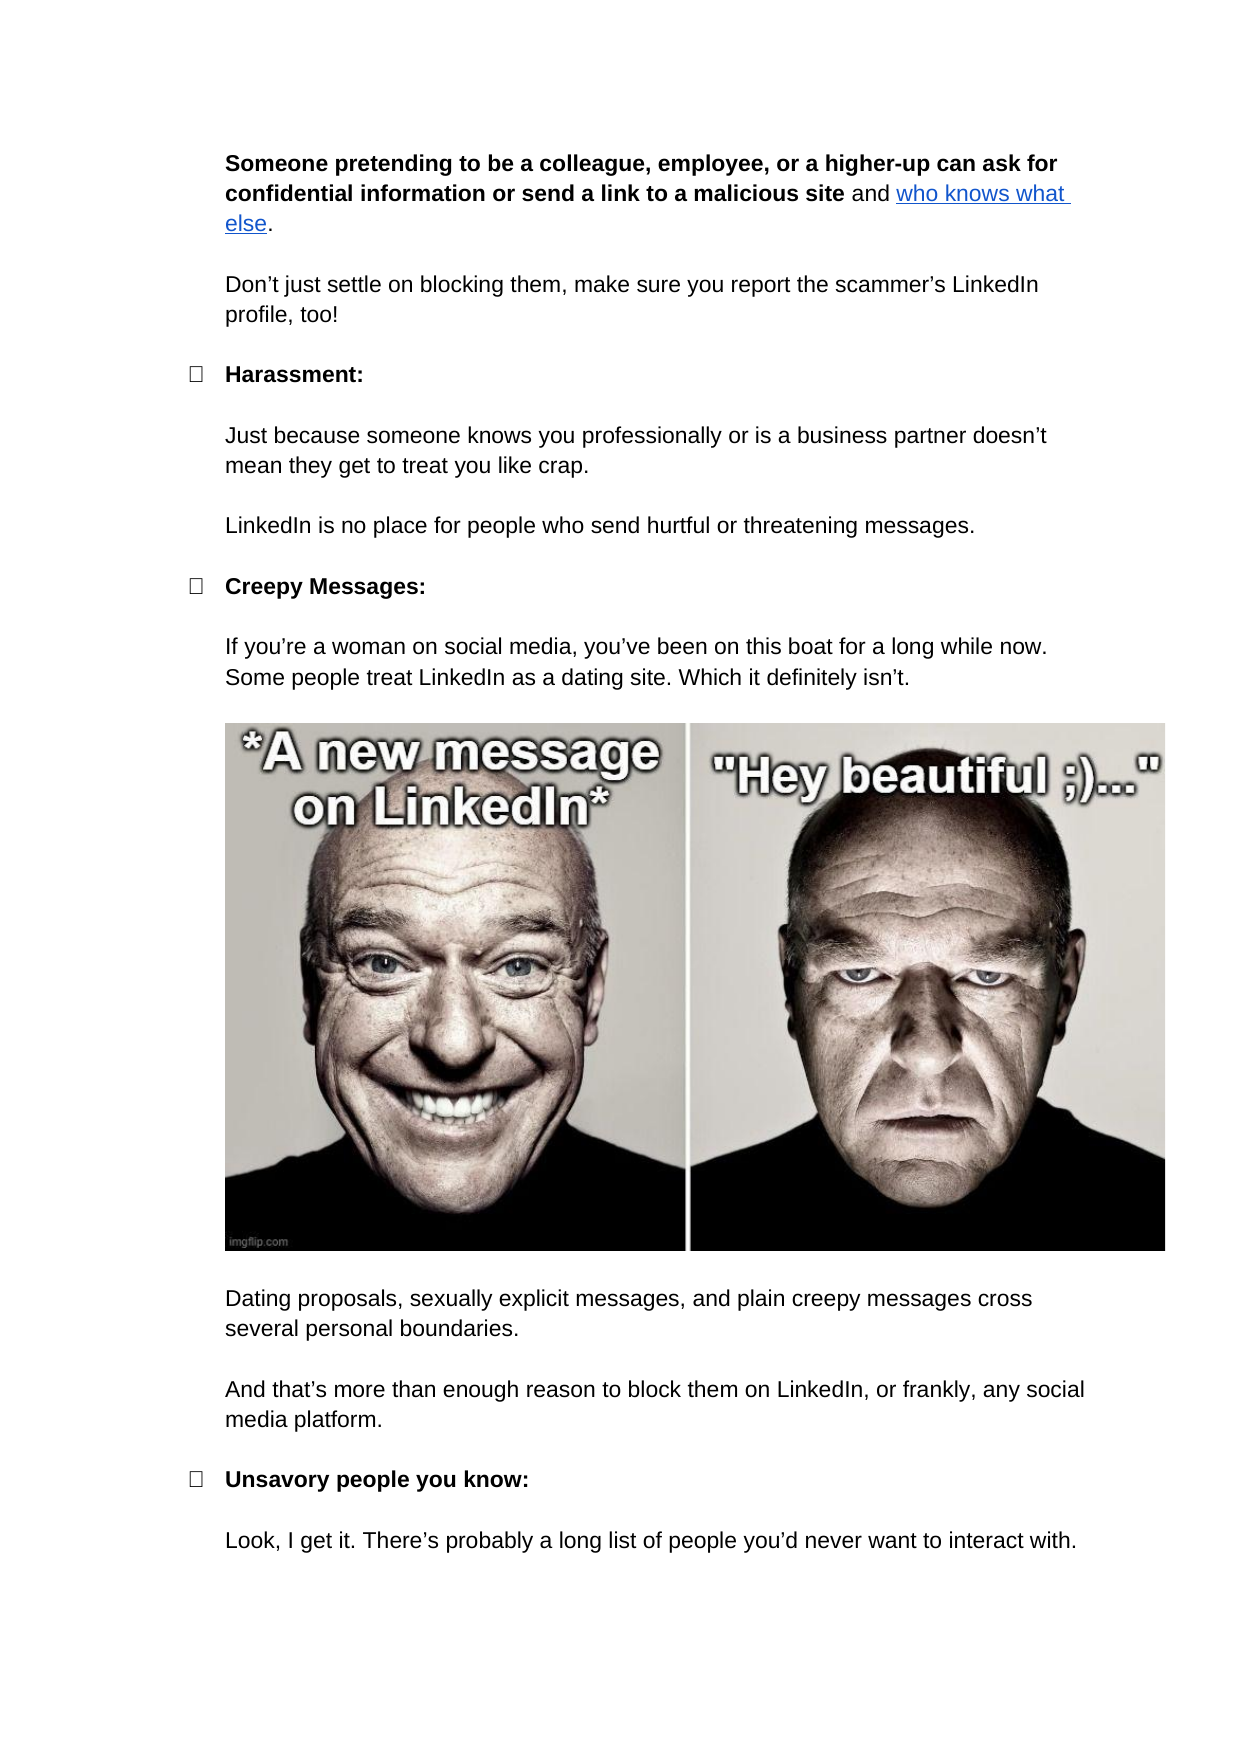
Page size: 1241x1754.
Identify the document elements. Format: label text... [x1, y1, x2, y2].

list Creepy Messages: [187, 573, 1090, 599]
text Don’t just settle on blocking them, make sure you report the scammer’s LinkedIn profile, too! [225, 271, 1090, 327]
list Unsavory people you know: [187, 1466, 1090, 1493]
picture [225, 723, 1166, 1251]
text And that’s more than enough reason to block them on LinkedIn, or frankly, any social media platform. [225, 1376, 1090, 1432]
list Harassment: [187, 361, 1090, 388]
text Look, I get it. There’s probably a long list of people you’d never want to interact with. [225, 1527, 1090, 1553]
text Just because someone knows you professionally or is a business partner doesn’t mean they get to treat you like crap. [225, 422, 1090, 478]
text LinkedIn is no place for people who send hurtful or threatening messages. [225, 512, 1090, 539]
text Someone pretending to be a colleague, employee, or a higher-up can ask for confidential information or send a link to a malicious site and who knows what else. [225, 150, 1090, 237]
text Dating proposals, sexually explicit messages, and plain creepy messages cross several personal boundaries. [225, 1285, 1090, 1342]
text If you’re a woman on social media, you’ve been on this boat for a long while now. Some people treat LinkedIn as a dating site. Which it definitely isn’t. [225, 633, 1090, 690]
